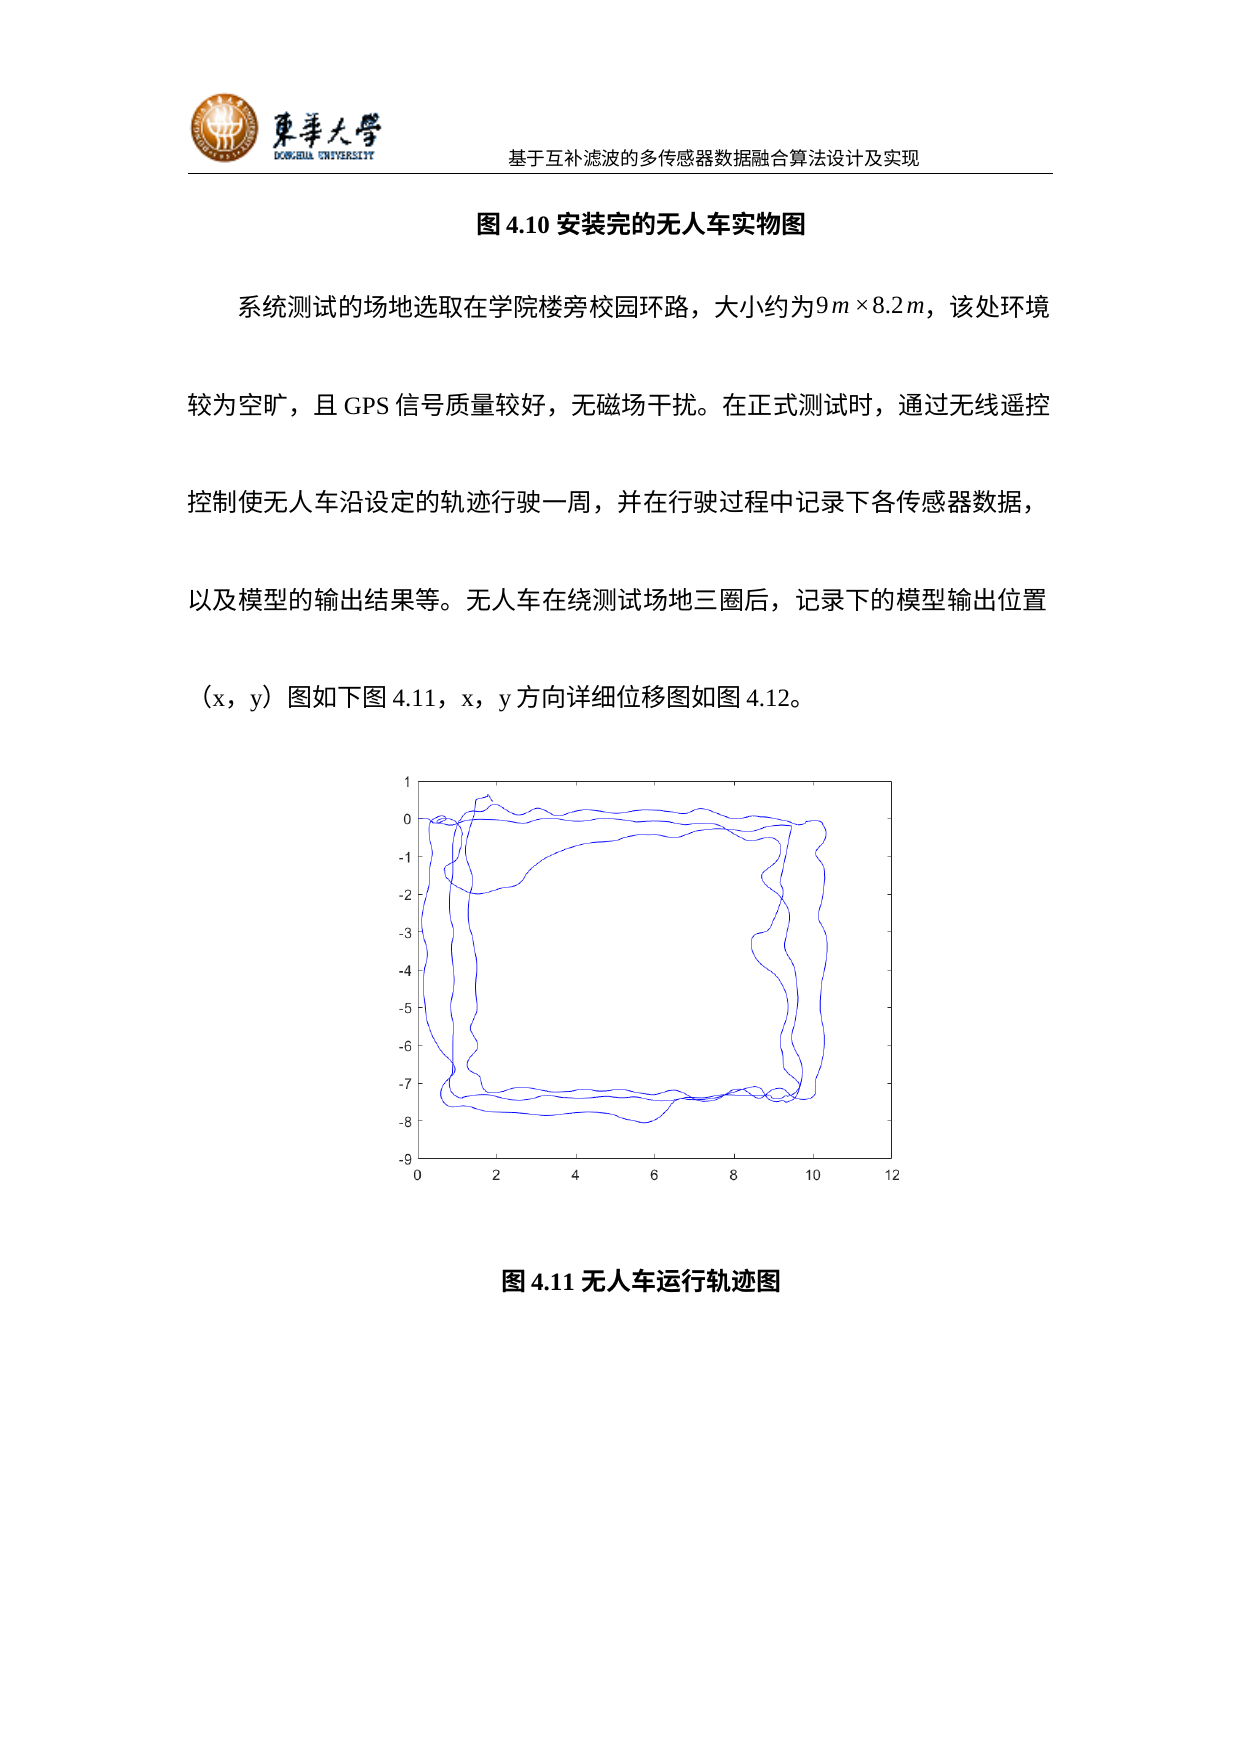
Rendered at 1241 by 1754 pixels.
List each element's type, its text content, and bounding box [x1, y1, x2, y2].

picture [187, 88, 386, 166]
text 图4.10 安装完的无人车实物图 [187, 190, 1050, 255]
text 图4.11 无人车运行轨迹图 [187, 1247, 1050, 1312]
text 系统测试的场地选取在学院楼旁校园环路，大小约为，该处环境较为空旷，且GPS信号质量较好，无磁场干扰。在正式测试时，通过无线遥控控制使无人车沿设定的轨迹行驶一周，并在行驶过程中记录下各传感器数据，以及模型的输出结果等。无人车在绕测试场地三圈后，记录下的模型输出位置（x，y）图如下图4.11，x，y方向详细位移图如图4.12。 [187, 273, 1050, 728]
picture [338, 746, 950, 1209]
